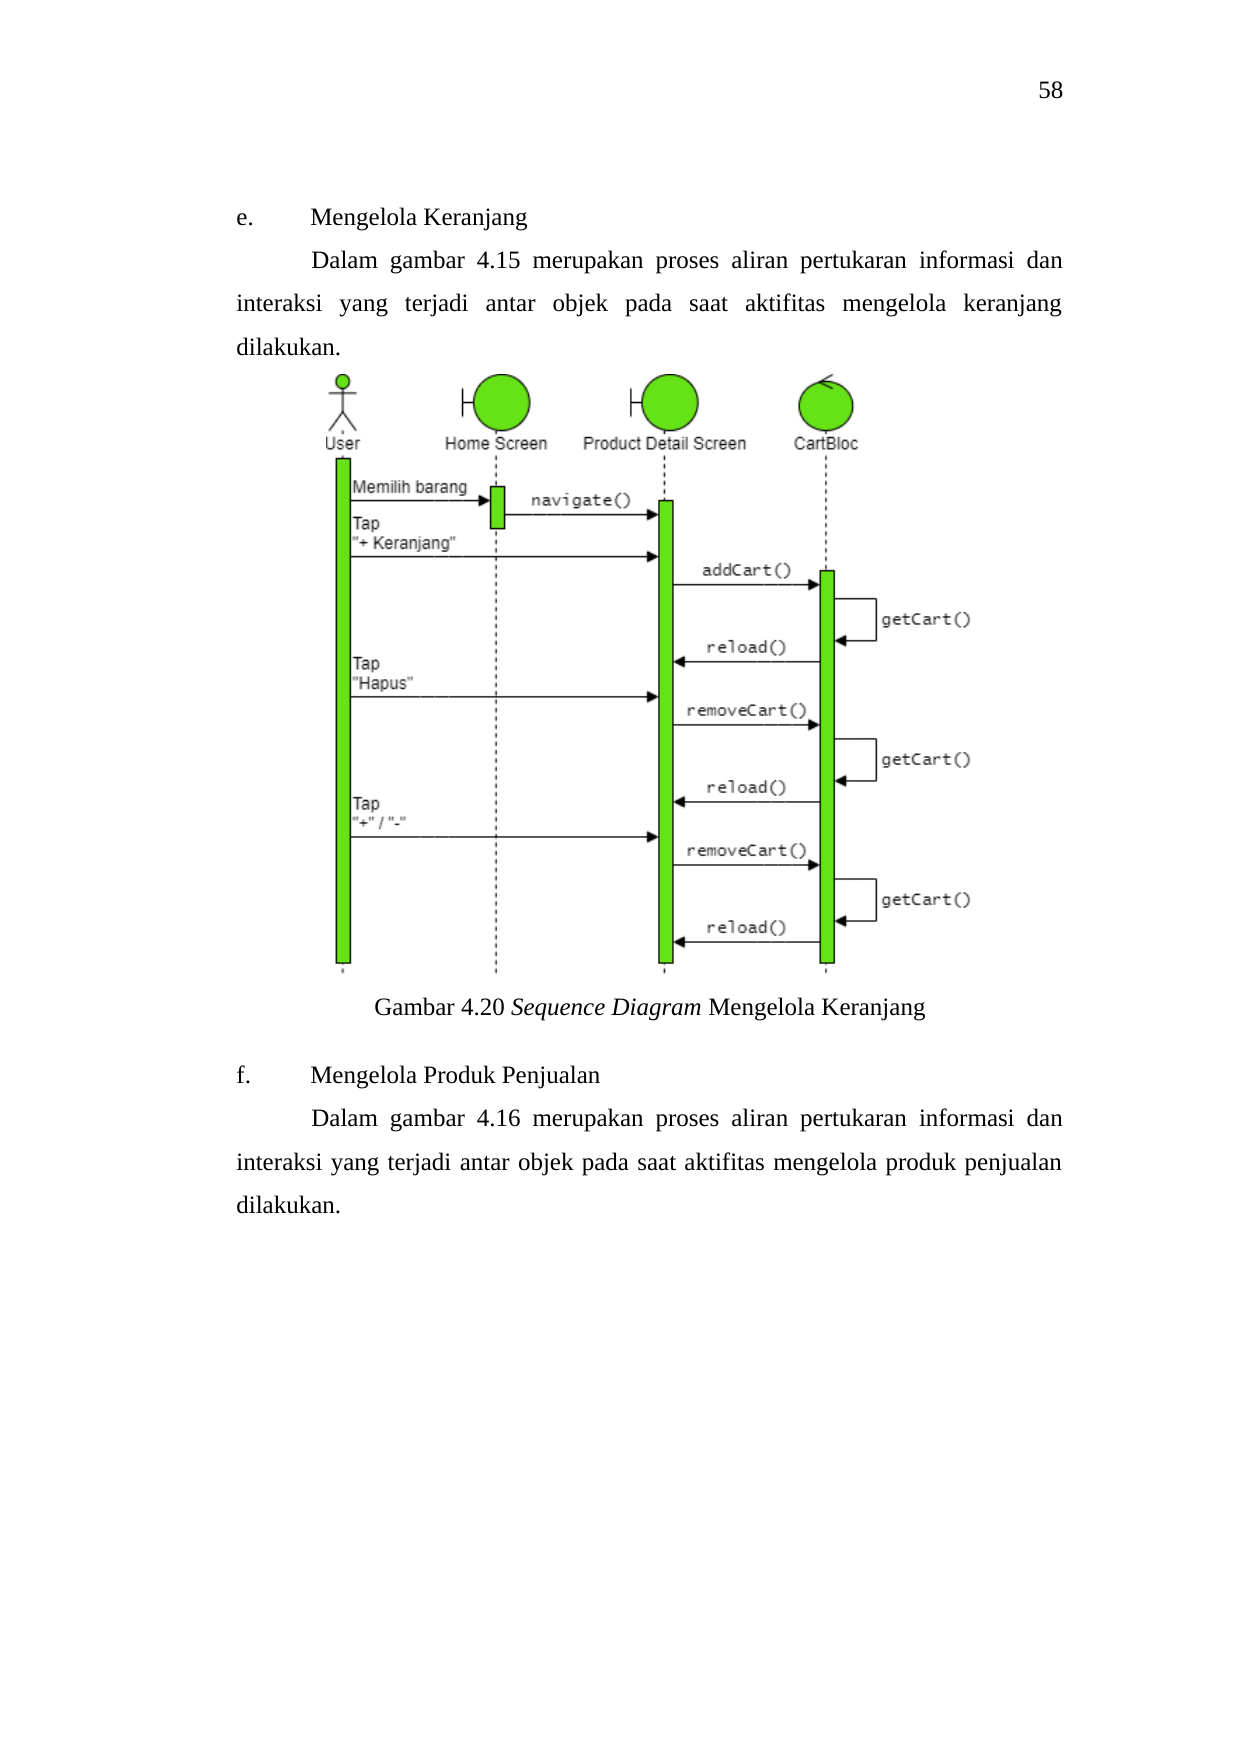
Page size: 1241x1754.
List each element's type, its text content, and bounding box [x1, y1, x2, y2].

text Dalam gambar 4.15 merupakan proses aliran pertukaran informasi dan interaksi yang terjadi antar objek pada saat aktifitas mengelola keranjang dilakukan. [236, 245, 1063, 360]
picture [326, 374, 974, 978]
list Mengelola Keranjang [236, 202, 1063, 231]
text Dalam gambar 4.16 merupakan proses aliran pertukaran informasi dan interaksi yang terjadi antar objek pada saat aktifitas mengelola produk penjualan dilakukan. [236, 1103, 1063, 1218]
list Mengelola Produk Penjualan [236, 1060, 1063, 1089]
